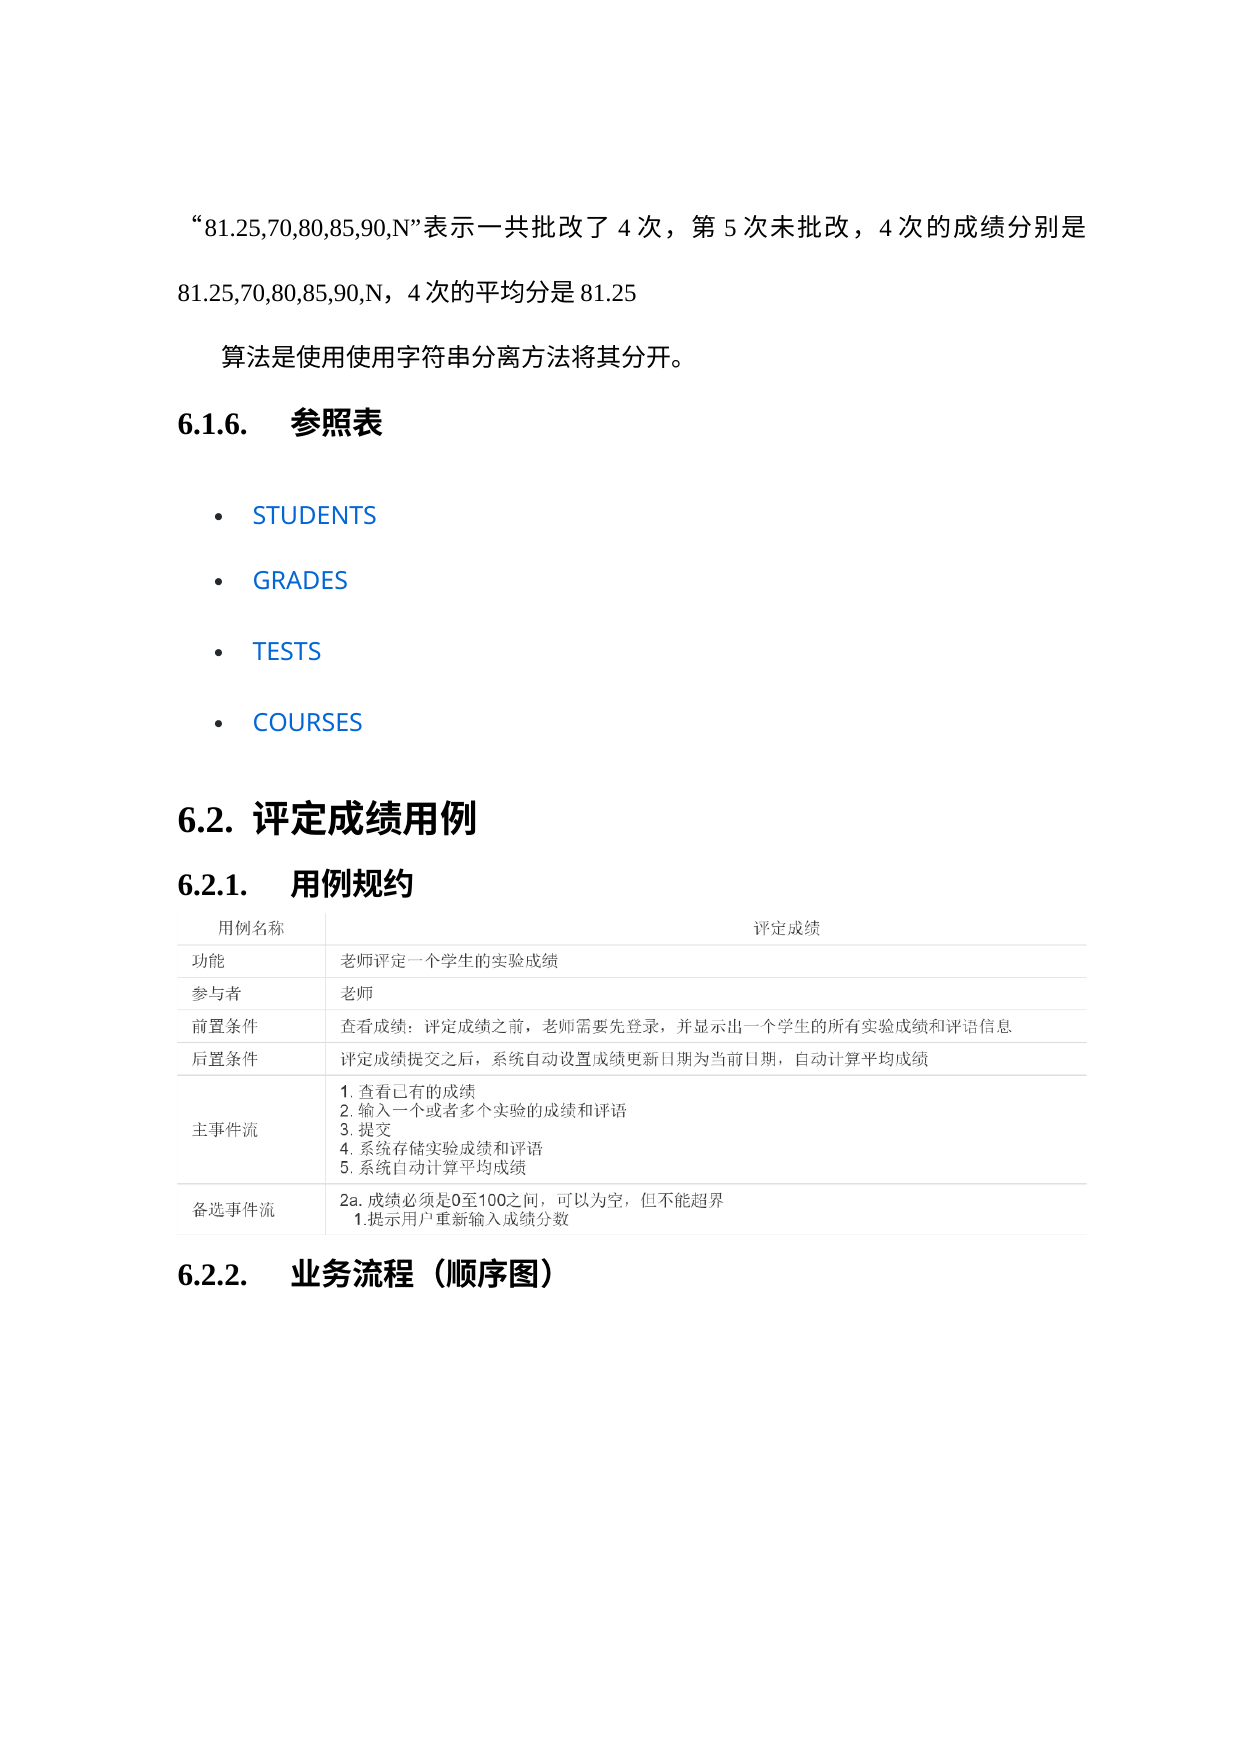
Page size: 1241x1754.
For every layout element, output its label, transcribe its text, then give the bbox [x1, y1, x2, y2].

list GRADES [215, 547, 1087, 612]
list COURSES [215, 689, 1087, 754]
list TESTS [215, 618, 1087, 683]
picture [177, 913, 1087, 1235]
list 参照表 [177, 388, 1087, 453]
list 评定成绩用例 [177, 784, 1087, 849]
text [177, 193, 1087, 323]
list 业务流程（顺序图） [177, 1239, 1087, 1304]
list 用例规约 [177, 849, 1087, 913]
text 算法是使用使用字符串分离方法将其分开。 [177, 323, 1087, 388]
list STUDENTS [215, 482, 1087, 547]
